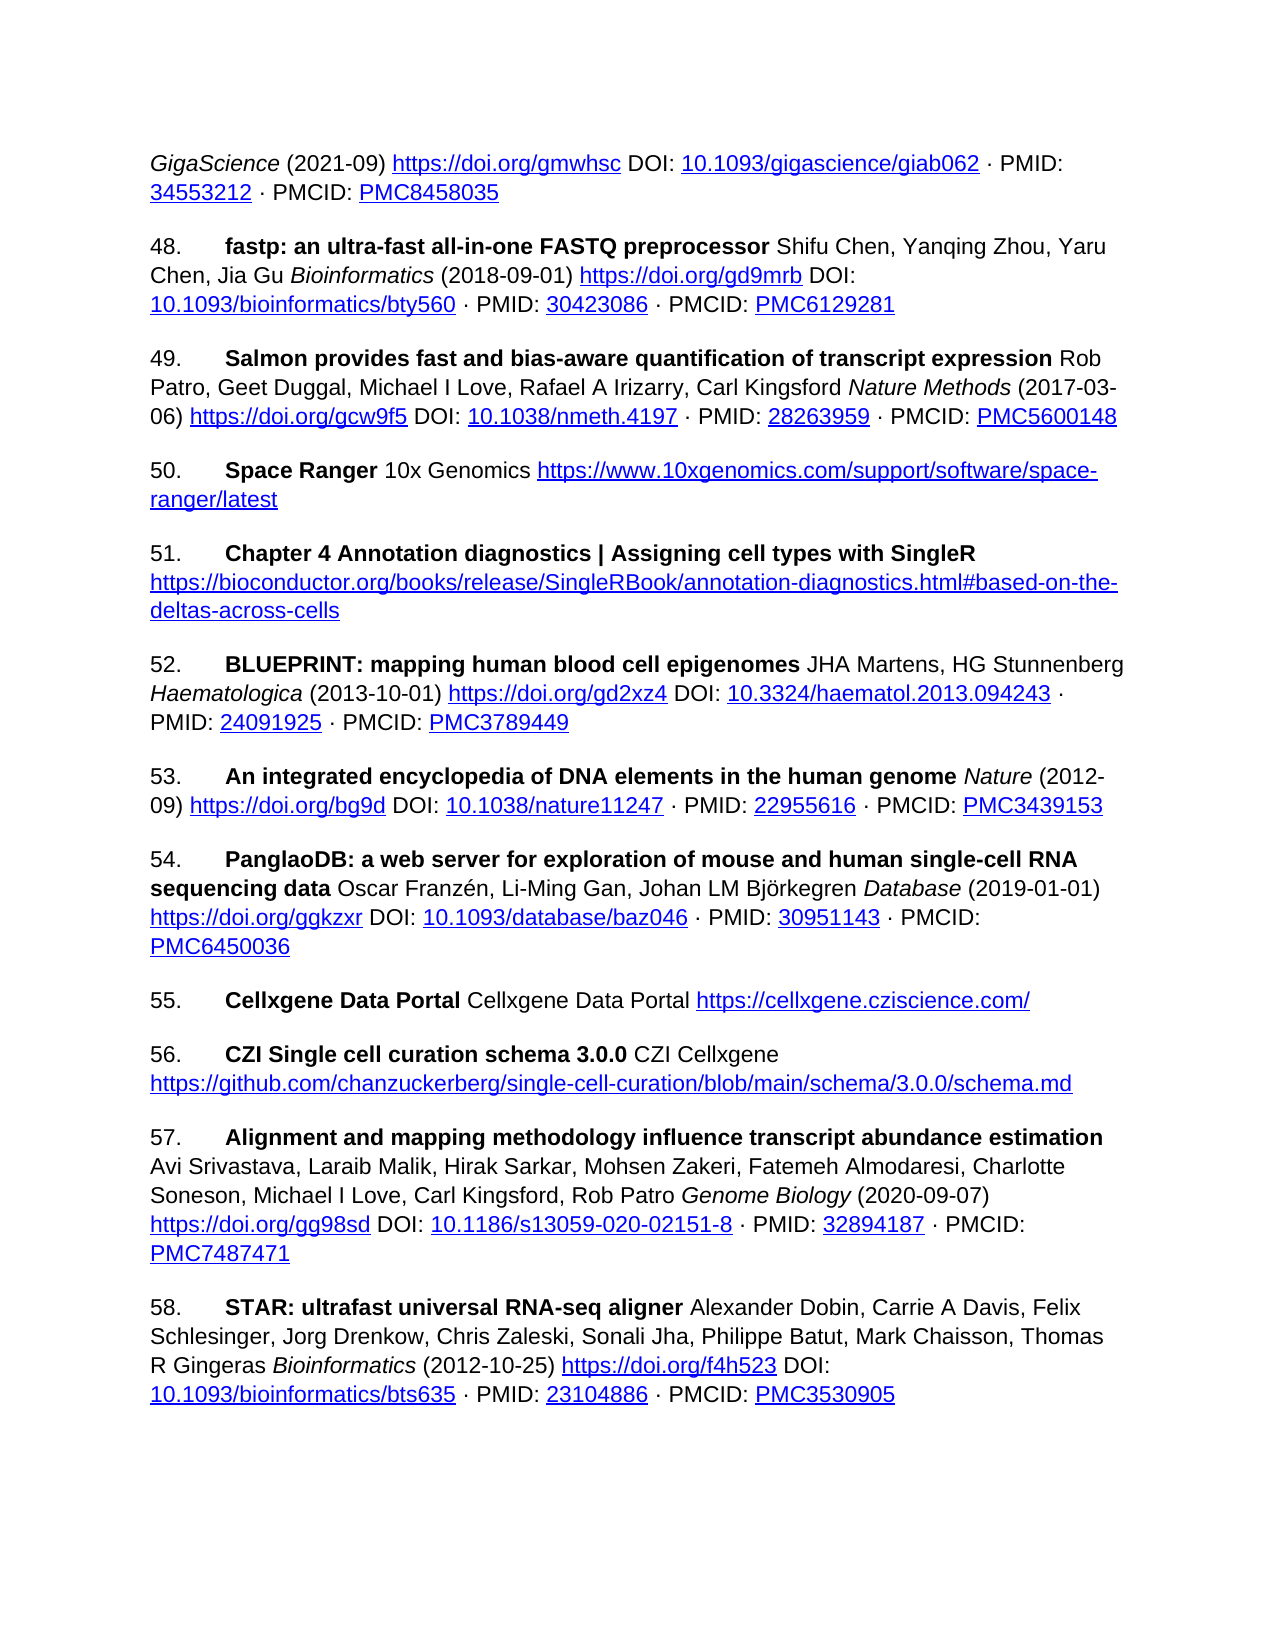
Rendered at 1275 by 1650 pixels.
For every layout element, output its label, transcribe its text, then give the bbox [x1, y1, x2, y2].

text 56. CZI Single cell curation schema 3.0.0 CZI Cellxgene https://github.com/chanzuckerberg/single-cell-curation/blob/main/schema/3.0.0/schema.md [150, 1041, 1125, 1096]
text 53. An integrated encyclopedia of DNA elements in the human genome Nature (2012-09) https://doi.org/bg9d DOI: 10.1038/nature11247 · PMID: 22955616 · PMCID: PMC3439153 [150, 763, 1125, 819]
text 48. fastp: an ultra-fast all-in-one FASTQ preprocessor Shifu Chen, Yanqing Zhou, Yaru Chen, Jia Gu Bioinformatics (2018-09-01) https://doi.org/gd9mrb DOI: 10.1093/bioinformatics/bty560 · PMID: 30423086 · PMCID: PMC6129281 [150, 233, 1125, 317]
text 58. STAR: ultrafast universal RNA-seq aligner Alexander Dobin, Carrie A Davis, Felix Schlesinger, Jorg Drenkow, Chris Zaleski, Sonali Jha, Philippe Batut, Mark Chaisson, Thomas R Gingeras Bioinformatics (2012-10-25) https://doi.org/f4h523 DOI: 10.1093/bioinformatics/bts635 · PMID: 23104886 · PMCID: PMC3530905 [150, 1294, 1125, 1407]
text 49. Salmon provides fast and bias-aware quantification of transcript expression Rob Patro, Geet Duggal, Michael I Love, Rafael A Irizarry, Carl Kingsford Nature Methods (2017-03-06) https://doi.org/gcw9f5 DOI: 10.1038/nmeth.4197 · PMID: 28263959 · PMCID: PMC5600148 [150, 345, 1125, 429]
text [150, 150, 1125, 205]
text 55. Cellxgene Data Portal Cellxgene Data Portal https://cellxgene.cziscience.com/ [150, 987, 1125, 1013]
text 50. Space Ranger 10x Genomics https://www.10xgenomics.com/support/software/space-ranger/latest [150, 457, 1125, 512]
text 52. BLUEPRINT: mapping human blood cell epigenomes JHA Martens, HG Stunnenberg Haematologica (2013-10-01) https://doi.org/gd2xz4 DOI: 10.3324/haematol.2013.094243 · PMID: 24091925 · PMCID: PMC3789449 [150, 651, 1125, 736]
text 54. PanglaoDB: a web server for exploration of mouse and human single-cell RNA sequencing data Oscar Franzén, Li-Ming Gan, Johan LM Björkegren Database (2019-01-01) https://doi.org/ggkzxr DOI: 10.1093/database/baz046 · PMID: 30951143 · PMCID: PMC6450036 [150, 846, 1125, 959]
text 57. Alignment and mapping methodology influence transcript abundance estimation Avi Srivastava, Laraib Malik, Hirak Sarkar, Mohsen Zakeri, Fatemeh Almodaresi, Charlotte Soneson, Michael I Love, Carl Kingsford, Rob Patro Genome Biology (2020-09-07) https://doi.org/gg98sd DOI: 10.1186/s13059-020-02151-8 · PMID: 32894187 · PMCID: PMC7487471 [150, 1124, 1125, 1266]
text 51. Chapter 4 Annotation diagnostics | Assigning cell types with SingleR https://bioconductor.org/books/release/SingleRBook/annotation-diagnostics.html#based-on-the-deltas-across-cells [150, 539, 1125, 624]
